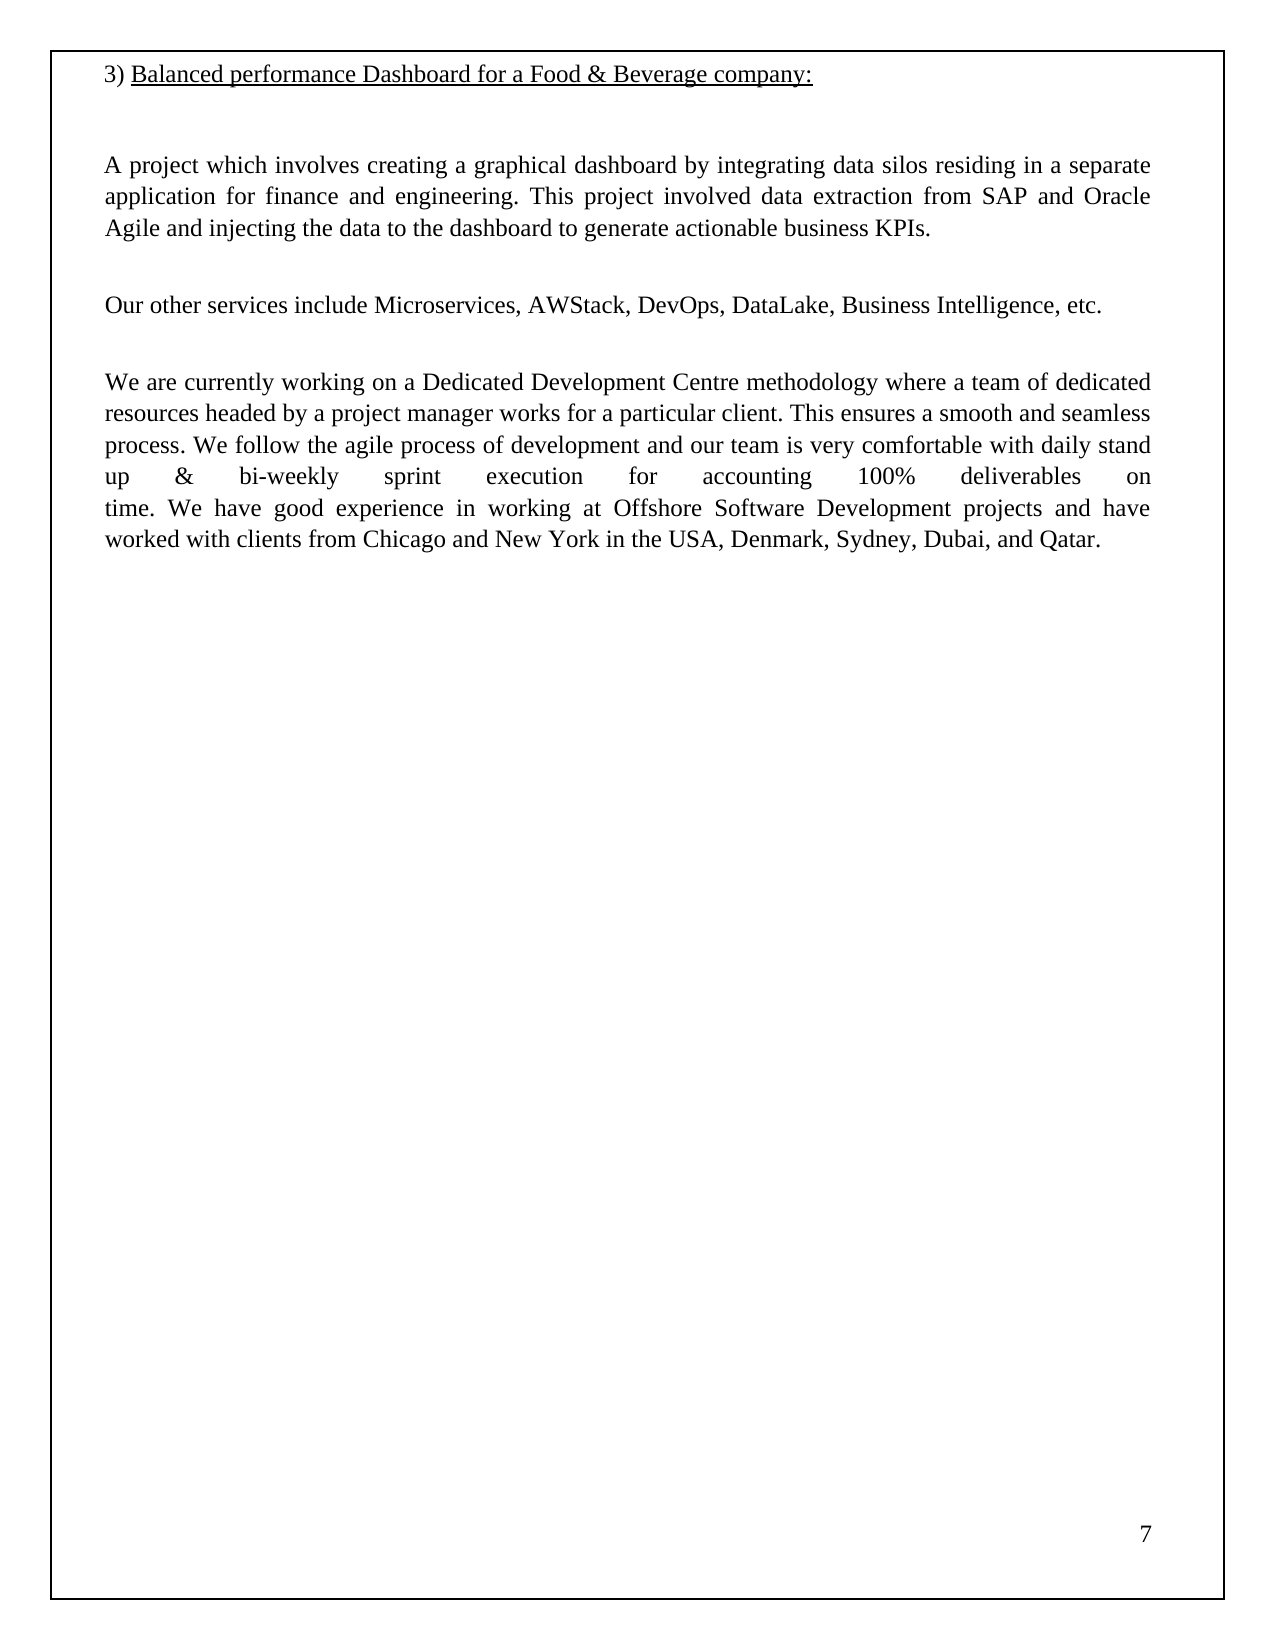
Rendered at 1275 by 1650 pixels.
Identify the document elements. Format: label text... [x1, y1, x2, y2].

text A project which involves creating a graphical dashboard by integrating data silos residing in a separate application for finance and engineering. This project involved data extraction from SAP and Oracle Agile and injecting the data to the dashboard to generate actionable business KPIs. [103, 150, 1152, 242]
text We are currently working on a Dedicated Development Centre methodology where a team of dedicated resources headed by a project manager works for a particular client. This ensures a smooth and seamless process. We follow the agile process of development and our team is very comfortable with daily stand up & bi-weekly sprint execution for accounting 100% deliverables on time. We have good experience in working at Offshore Software Development projects and have worked with clients from Chicago and New York in the USA, Denmark, Sydney, Dubai, and Qatar. [103, 335, 1152, 553]
text Our other services include Microservices, AWStack, DevOps, DataLake, Business Intelligence, etc. [103, 258, 1152, 318]
text 3) Balanced performance Dashboard for a Food & Beverage company: [103, 59, 1152, 88]
